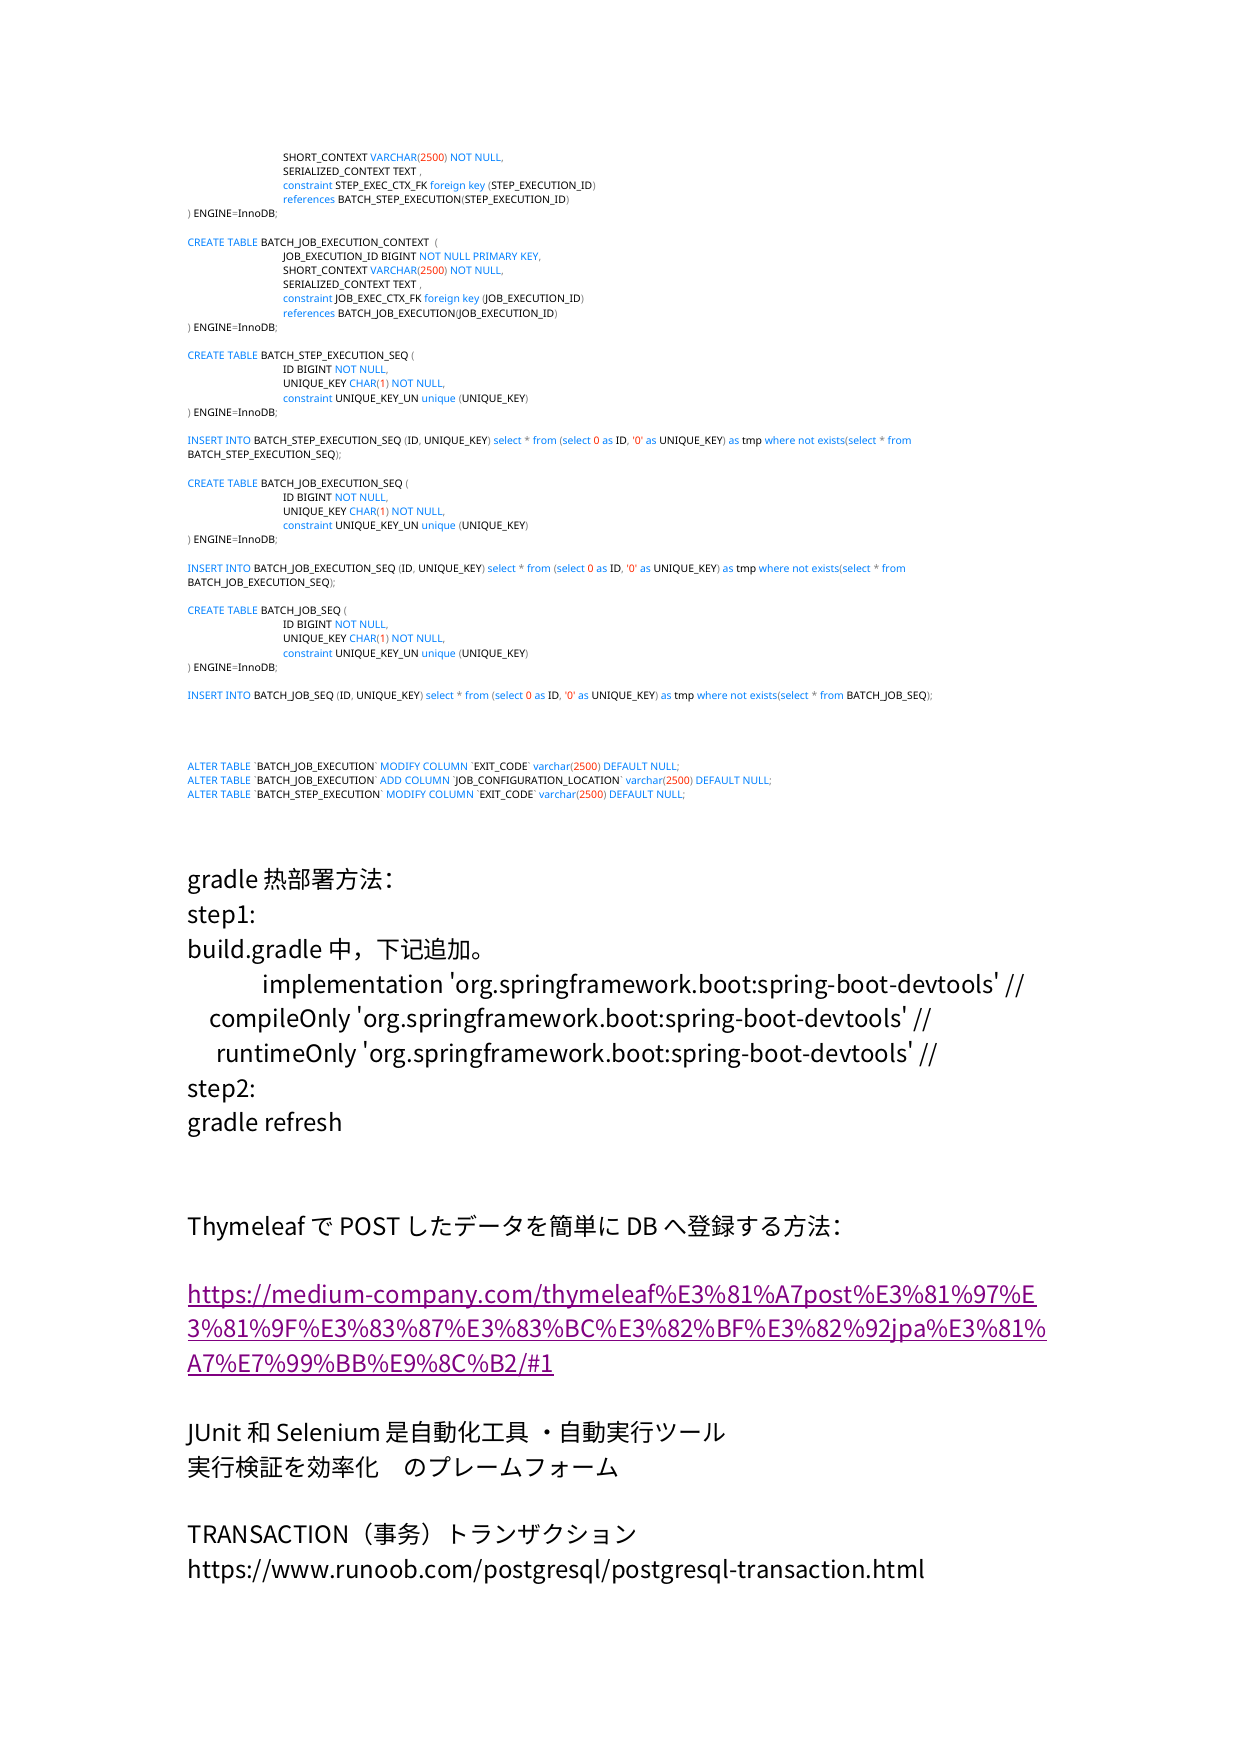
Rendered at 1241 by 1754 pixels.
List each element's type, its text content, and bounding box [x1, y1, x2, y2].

text gradle热部署方法： [187, 861, 1053, 896]
text compileOnly 'org.springframework.boot:spring-boot-devtools' // [187, 1000, 1053, 1034]
text gradle refresh [187, 1104, 1053, 1139]
text TRANSACTION（事务）トランザクション [187, 1516, 1053, 1551]
text implementation 'org.springframework.boot:spring-boot-devtools' // [187, 965, 1053, 1000]
text https://medium-company.com/thymeleaf%E3%81%A7post%E3%81%97%E3%81%9F%E3%83%87%E3%83%BC%E3%82%BF%E3%82%92jpa%E3%81%A7%E7%99%BB%E9%8C%B2/#1 [187, 1275, 1053, 1379]
text step2: [187, 1069, 1053, 1104]
text ThymeleafでPOSTしたデータを簡単にDBへ登録する方法： [187, 1208, 1053, 1243]
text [187, 150, 1053, 836]
text step1: [187, 896, 1053, 931]
text 実行検証を効率化 のプレームフォーム [187, 1449, 1053, 1483]
text runtimeOnly 'org.springframework.boot:spring-boot-devtools' // [187, 1034, 1053, 1069]
text JUnit 和Selenium是自動化工具 ・自動実行ツール [187, 1414, 1053, 1449]
text build.gradle中，下记追加。 [187, 931, 1053, 965]
text https://www.runoob.com/postgresql/postgresql-transaction.html [187, 1551, 1053, 1586]
